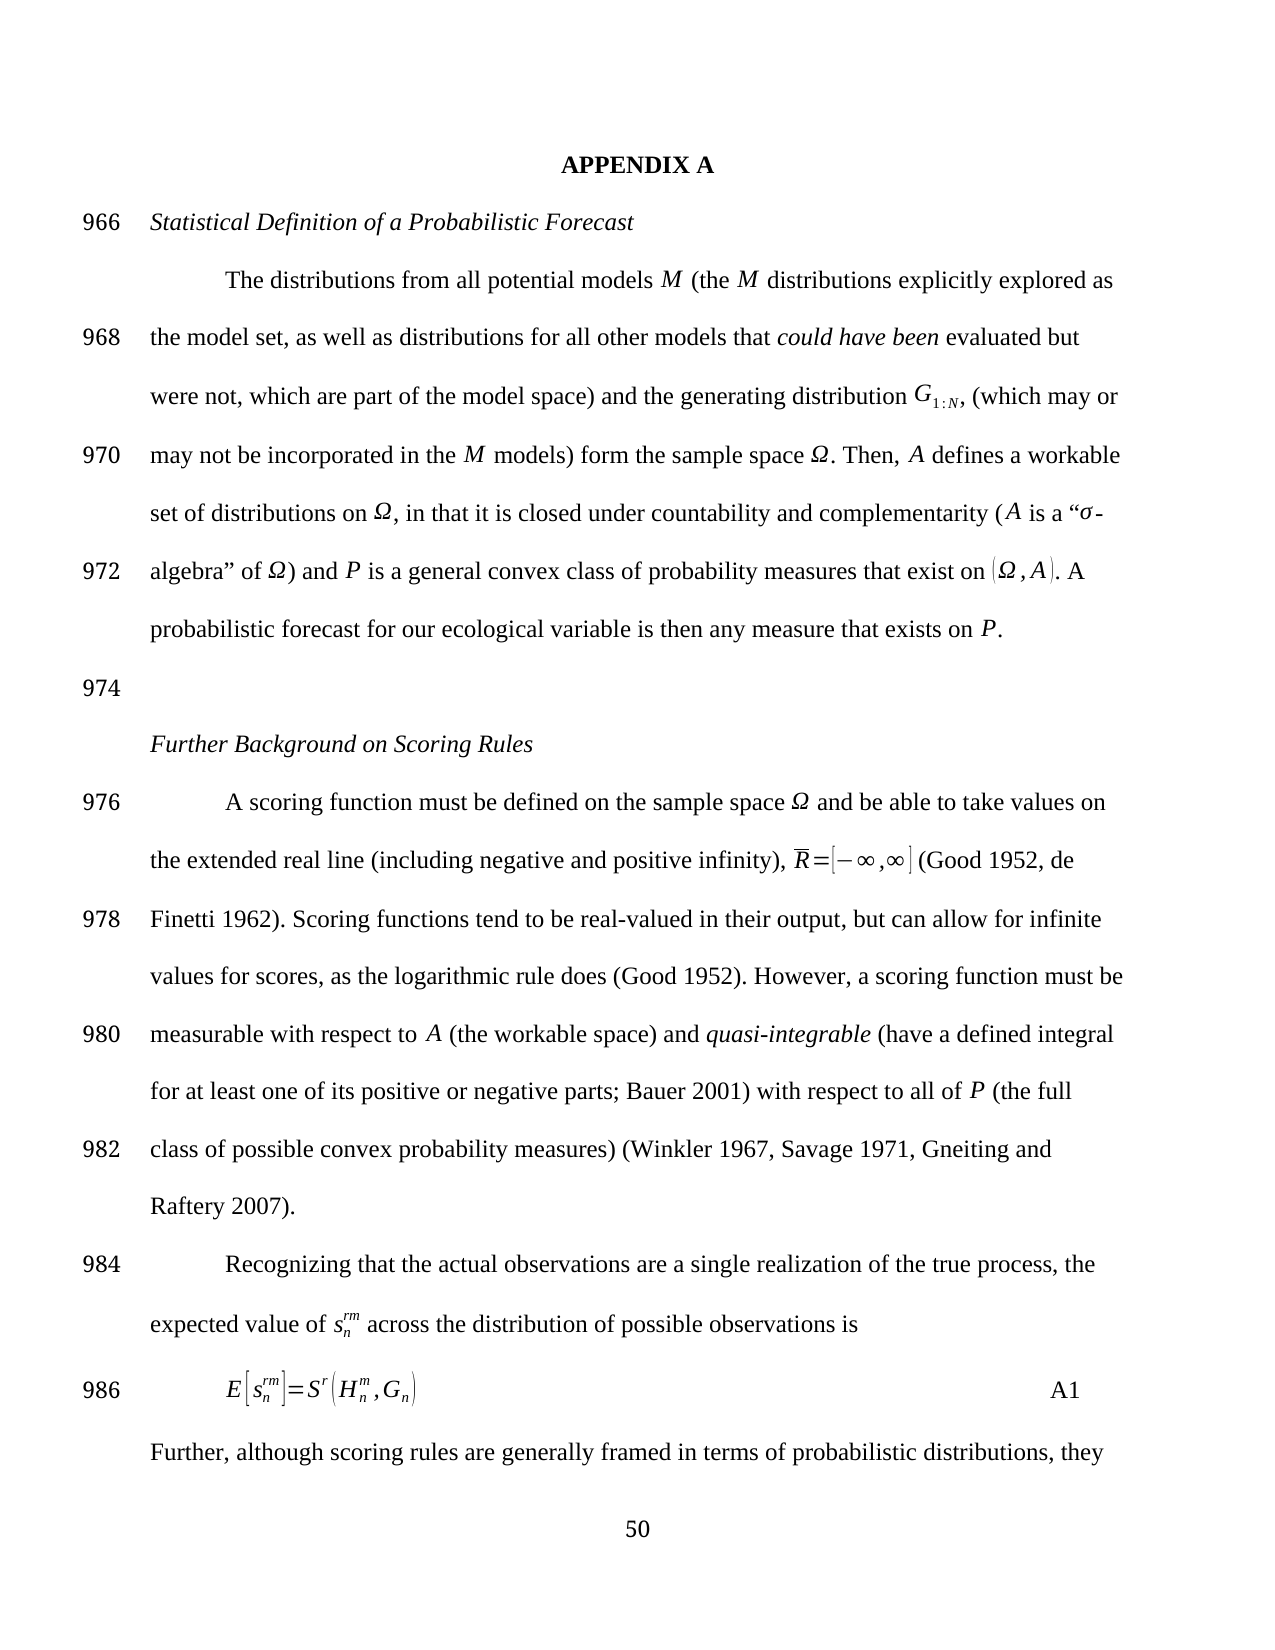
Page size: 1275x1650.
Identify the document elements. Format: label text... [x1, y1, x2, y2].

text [150, 1437, 1125, 1466]
text APPENDIX A [150, 150, 1125, 179]
text A scoring function must be defined on the sample space and be able to take values on the extended real line (including negative and positive infinity), (Good 1952, de Finetti 1962). Scoring functions tend to be real-valued in their output, but can allow for infinite values for scores, as the logarithmic rule does (Good 1952). However, a scoring function must be measurable with respect to (the workable space) and quasi-integrable (have a defined integral for at least one of its positive or negative parts; Bauer 2001) with respect to all of (the full class of possible convex probability measures) (Winkler 1967, Savage 1971, Gneiting and Raftery 2007). [150, 787, 1125, 1220]
text The distributions from all potential models (the distributions explicitly explored as the model set, as well as distributions for all other models that could have been evaluated but were not, which are part of the model space) and the generating distribution , (which may or may not be incorporated in the models) form the sample space . Then, defines a workable set of distributions on , in that it is closed under countability and complementarity ( is a “-algebra” of ) and is a general convex class of probability measures that exist on . A probabilistic forecast for our ecological variable is then any measure that exists on . [150, 265, 1125, 643]
text Recognizing that the actual observations are a single realization of the true process, the expected value of across the distribution of possible observations is [150, 1249, 1125, 1341]
text A1 [150, 1370, 1125, 1408]
text Further Background on Scoring Rules [150, 729, 1125, 758]
text Statistical Definition of a Probabilistic Forecast [150, 207, 1125, 236]
